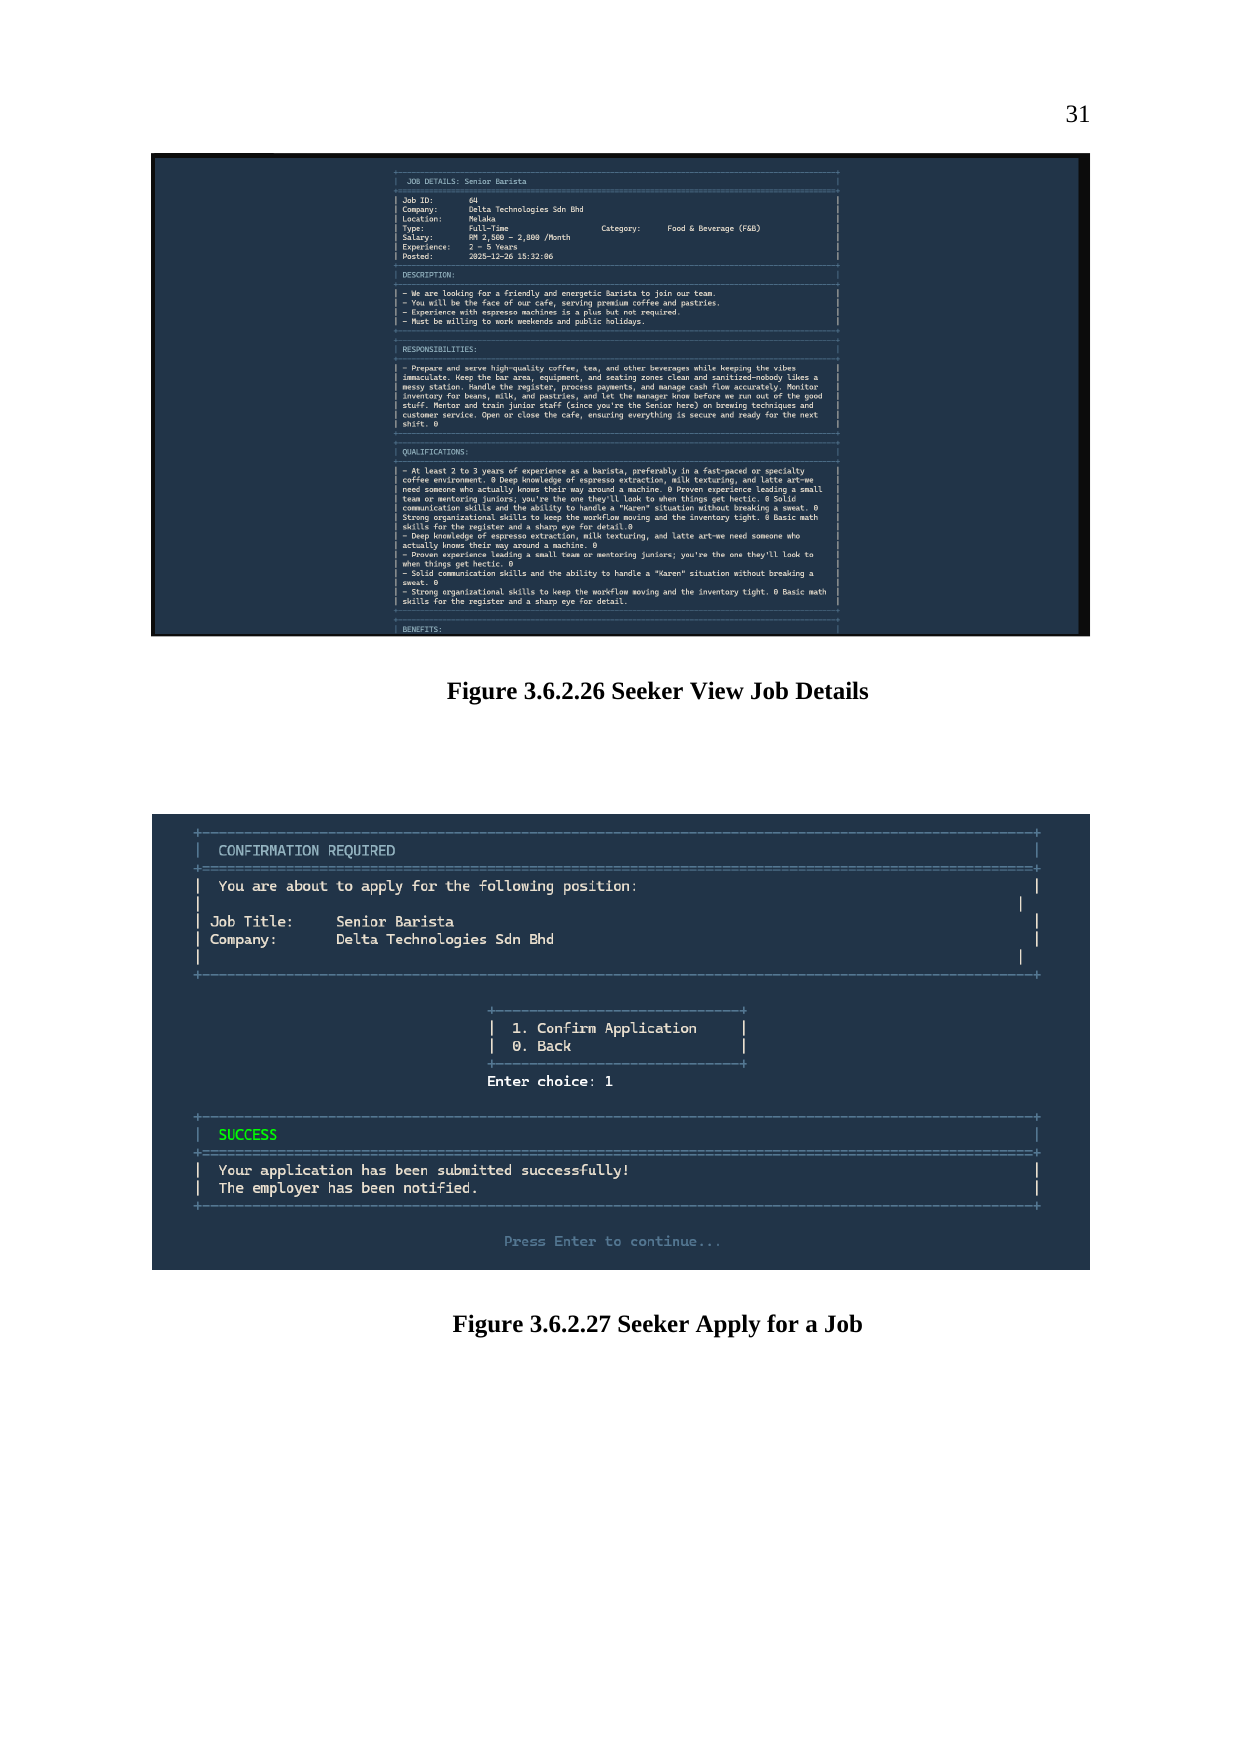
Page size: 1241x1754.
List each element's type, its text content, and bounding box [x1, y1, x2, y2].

picture [150, 152, 1091, 637]
picture [150, 812, 1091, 1271]
